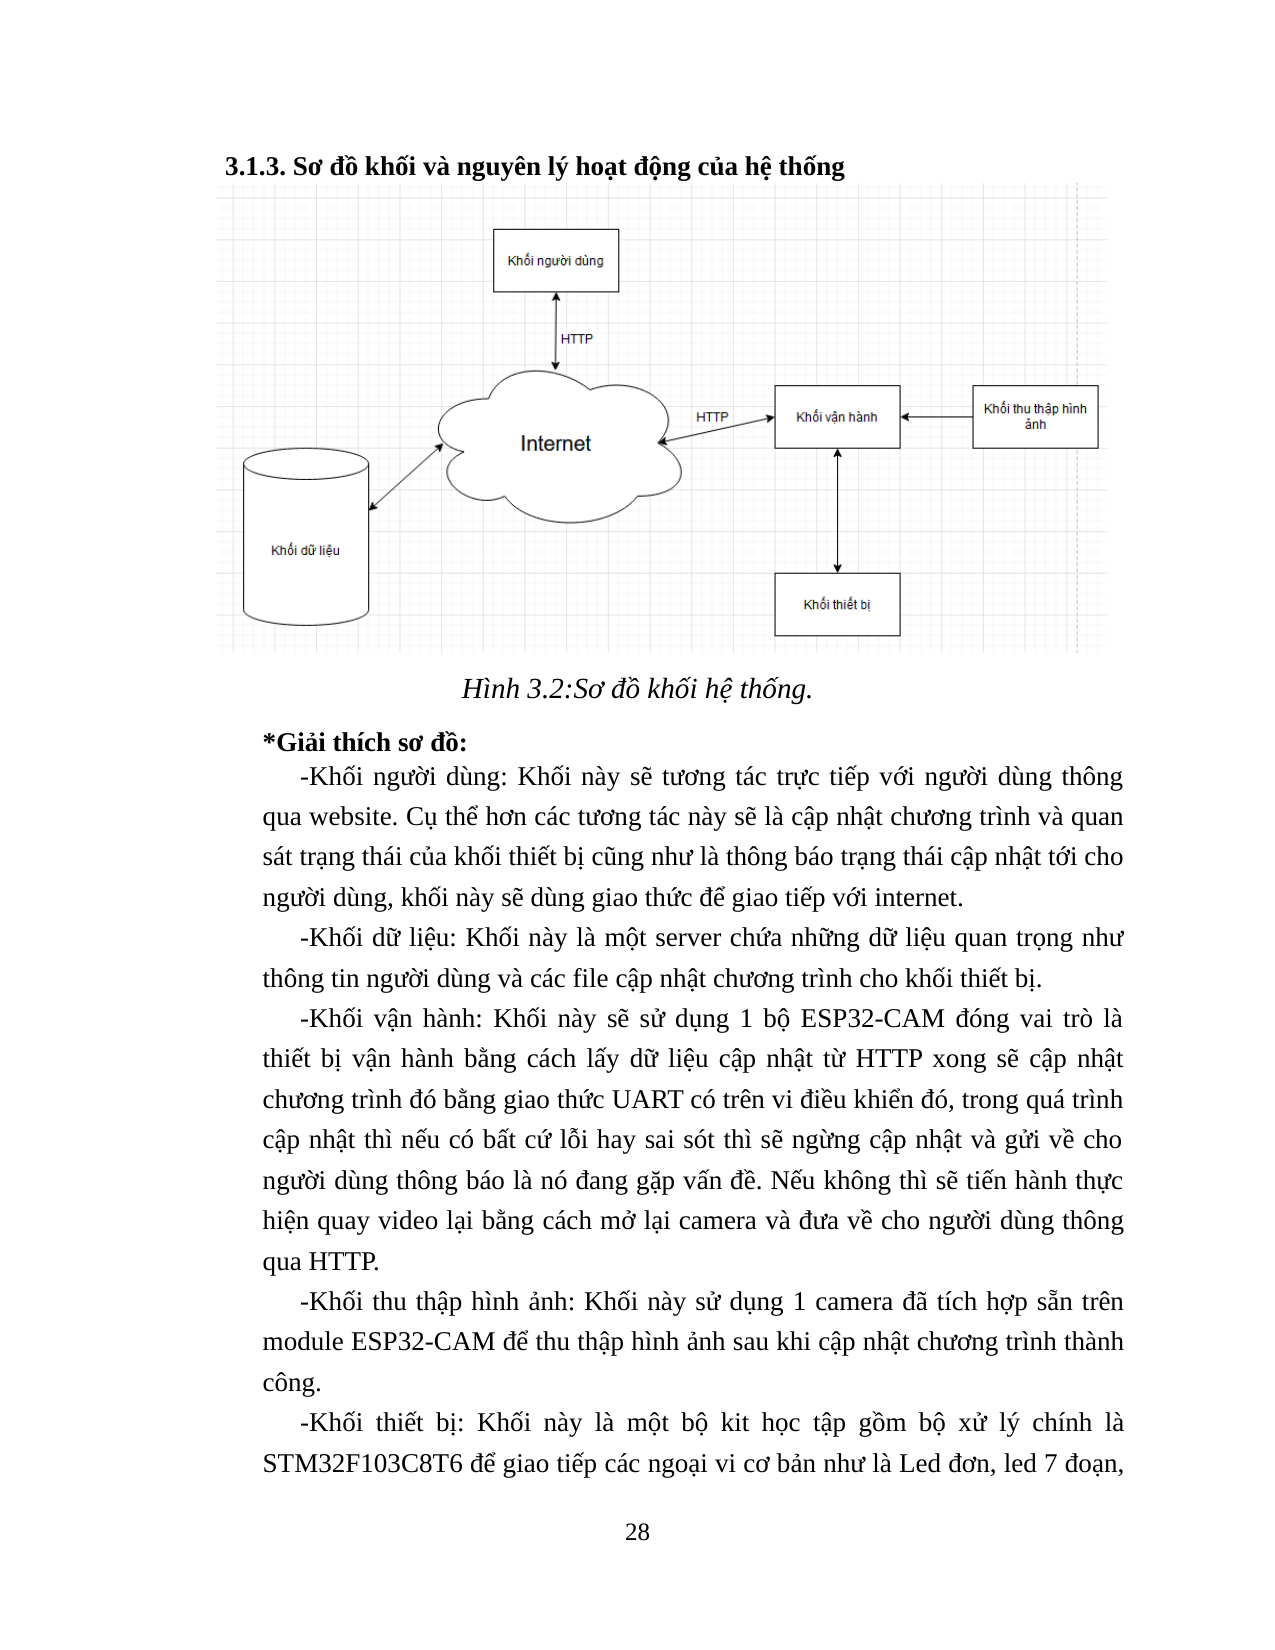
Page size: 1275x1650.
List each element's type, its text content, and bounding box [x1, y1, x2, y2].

list -Khối thu thập hình ảnh: Khối này sử dụng 1 camera đã tích hợp sẵn trên module ESP32-CAM để thu thập hình ảnh sau khi cập nhật chương trình thành công. [216, 1285, 1125, 1397]
list *Giải thích sơ đồ: [216, 726, 1125, 757]
picture [215, 183, 1108, 653]
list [216, 1406, 1125, 1478]
list -Khối dữ liệu: Khối này là một server chứa những dữ liệu quan trọng như thông tin người dùng và các file cập nhật chương trình cho khối thiết bị. [216, 921, 1125, 993]
list -Khối người dùng: Khối này sẽ tương tác trực tiếp với người dùng thông qua website. Cụ thể hơn các tương tác này sẽ là cập nhật chương trình và quan sát trạng thái của khối thiết bị cũng như là thông báo trạng thái cập nhật tới cho người dùng, khối này sẽ dùng giao thức để giao tiếp với internet. [216, 759, 1125, 912]
list Sơ đồ khối và nguyên lý hoạt động của hệ thống [225, 150, 1125, 181]
list -Khối vận hành: Khối này sẽ sử dụng 1 bộ ESP32-CAM đóng vai trò là thiết bị vận hành bằng cách lấy dữ liệu cập nhật từ HTTP xong sẽ cập nhật chương trình đó bằng giao thức UART có trên vi điều khiển đó, trong quá trình cập nhật thì nếu có bất cứ lỗi hay sai sót thì sẽ ngừng cập nhật và gửi về cho người dùng thông báo là nó đang gặp vấn đề. Nếu không thì sẽ tiến hành thực hiện quay video lại bằng cách mở lại camera và đưa về cho người dùng thông qua HTTP. [216, 1002, 1125, 1276]
